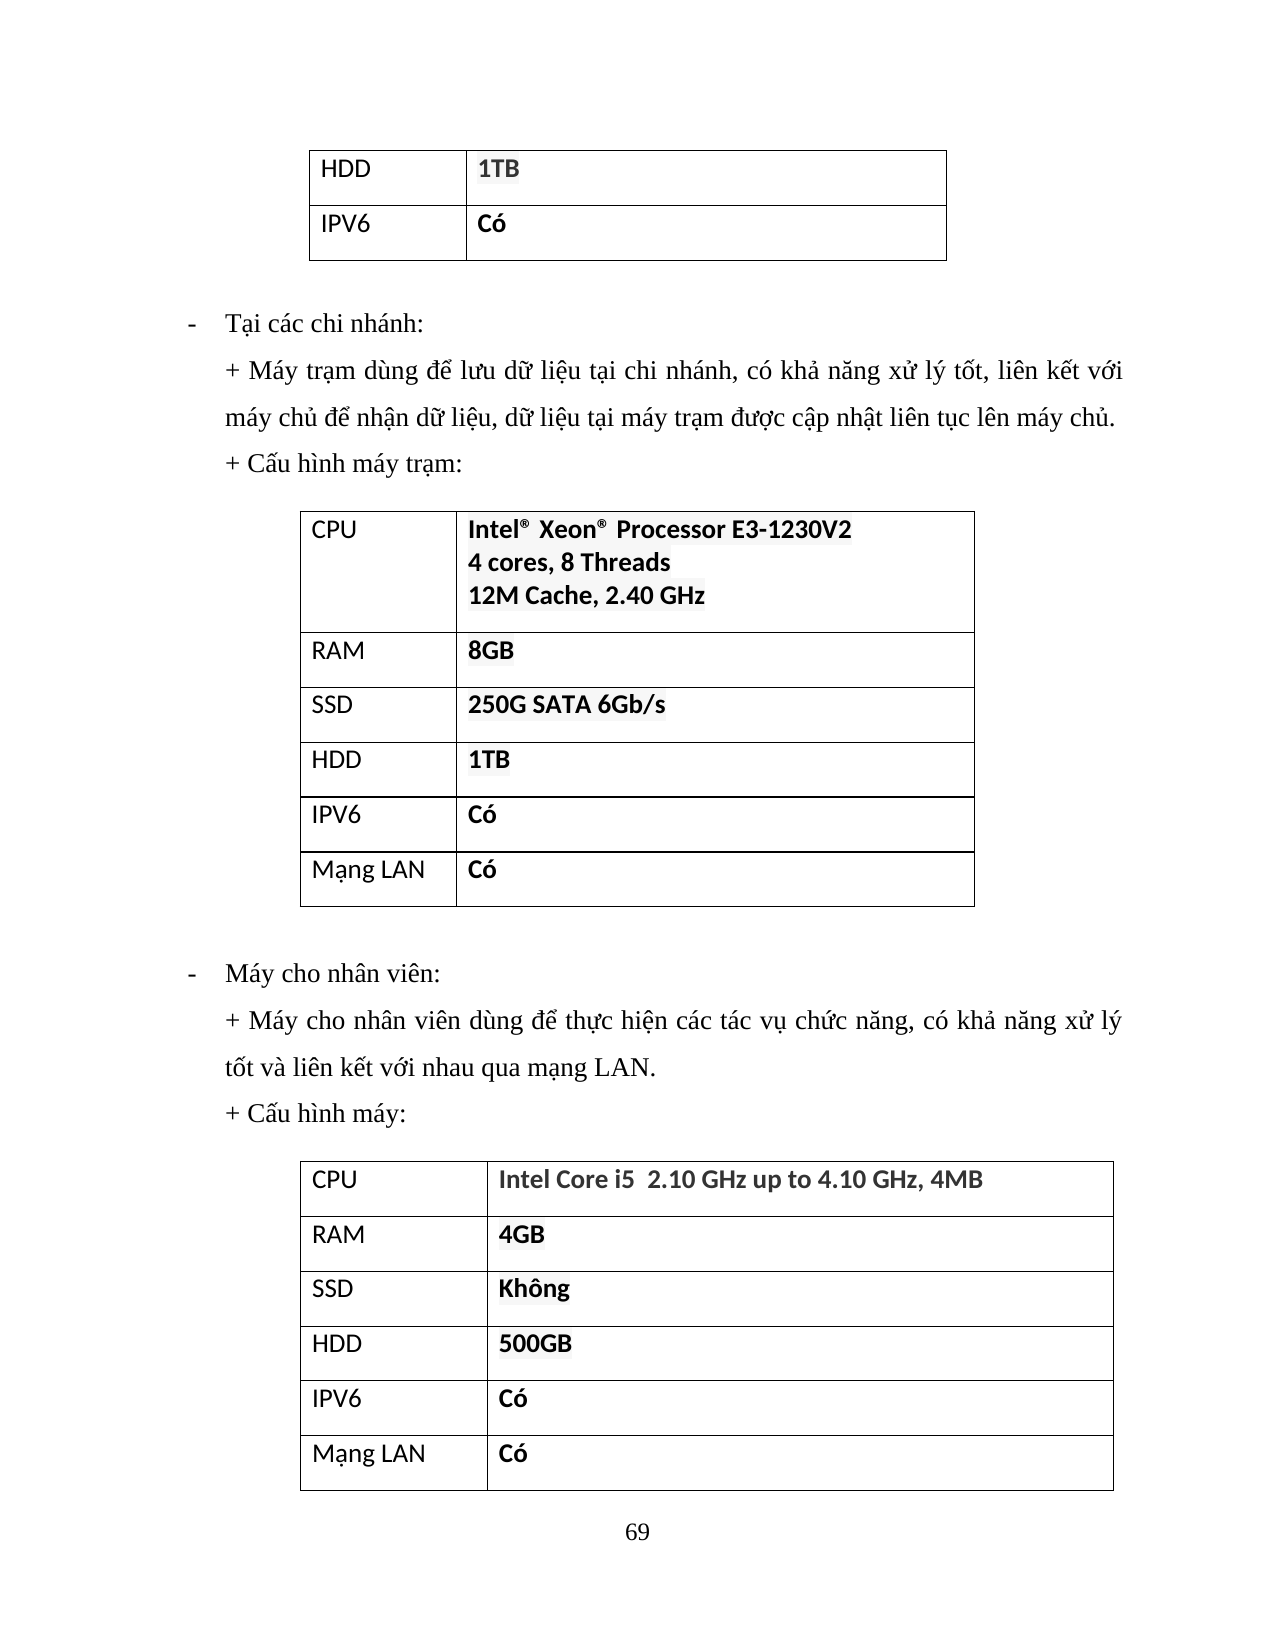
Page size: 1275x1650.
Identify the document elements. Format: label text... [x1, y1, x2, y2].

text + Máy trạm dùng để lưu dữ liệu tại chi nhánh, có khả năng xử lý tốt, liên kết với máy chủ để nhận dữ liệu, dữ liệu tại máy trạm được cập nhật liên tục lên máy chủ. [225, 354, 1125, 432]
table_cell Có [457, 798, 974, 851]
table_cell Có [467, 206, 946, 260]
table_cell Có [457, 853, 974, 906]
table_header Intel Core i5 2.10 GHz up to 4.10 GHz, 4MB [488, 1162, 1113, 1216]
list Máy cho nhân viên: [187, 957, 1125, 989]
table_cell 1TB [457, 743, 974, 796]
table_cell 1TB [467, 151, 946, 205]
list Tại các chi nhánh: [187, 307, 1125, 339]
text + Máy cho nhân viên dùng để thực hiện các tác vụ chức năng, có khả năng xử lý tốt và liên kết với nhau qua mạng LAN. [225, 1004, 1125, 1082]
table_cell Có [488, 1436, 1113, 1490]
table_cell IPV6 [301, 798, 456, 851]
table_cell 4GB [488, 1217, 1113, 1271]
table_header CPU [301, 512, 456, 632]
table_cell HDD [301, 1327, 487, 1380]
table_cell 500GB [488, 1327, 1113, 1380]
table_header CPU [301, 1162, 487, 1216]
text + Cấu hình máy: [225, 1097, 1125, 1129]
table_cell SSD [301, 1272, 487, 1326]
text + Cấu hình máy trạm: [225, 447, 1125, 479]
table_cell Mạng LAN [301, 853, 456, 906]
table_cell HDD [310, 151, 466, 205]
table_cell Mạng LAN [301, 1436, 487, 1490]
table_header Intel® Xeon® Processor E3-1230V2 4 cores, 8 Threads 12M Cache, 2.40 GHz [457, 512, 974, 632]
table_cell HDD [301, 743, 456, 796]
table_cell RAM [301, 1217, 487, 1271]
table_cell IPV6 [310, 206, 466, 260]
table_cell RAM [301, 633, 456, 687]
table_cell 250G SATA 6Gb/s [457, 688, 974, 742]
table_cell Không [488, 1272, 1113, 1326]
table_cell Có [488, 1381, 1113, 1435]
table_cell 8GB [457, 633, 974, 687]
table_cell IPV6 [301, 1381, 487, 1435]
table_cell SSD [301, 688, 456, 742]
